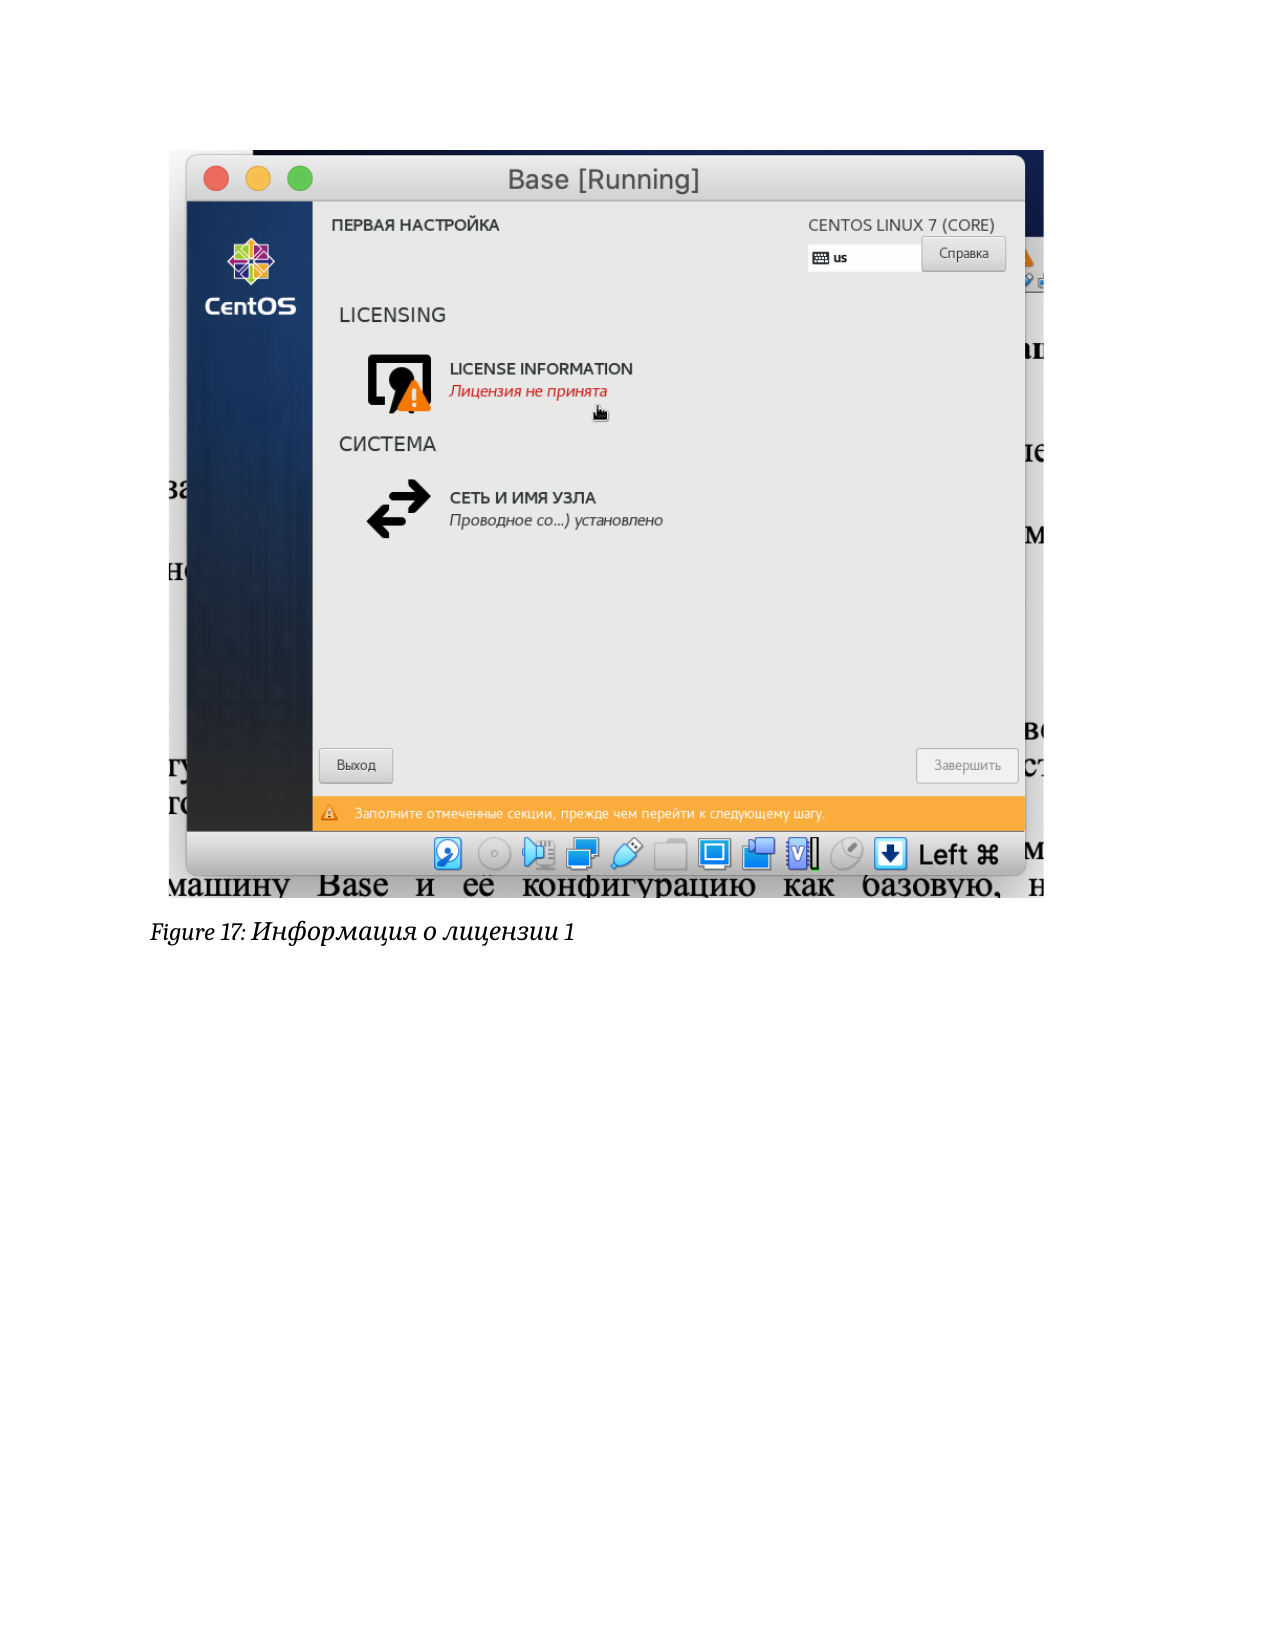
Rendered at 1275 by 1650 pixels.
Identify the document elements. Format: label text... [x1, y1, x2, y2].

text Figure 17: Информация о лицензии 1 [150, 918, 1125, 947]
picture [168, 150, 1044, 898]
